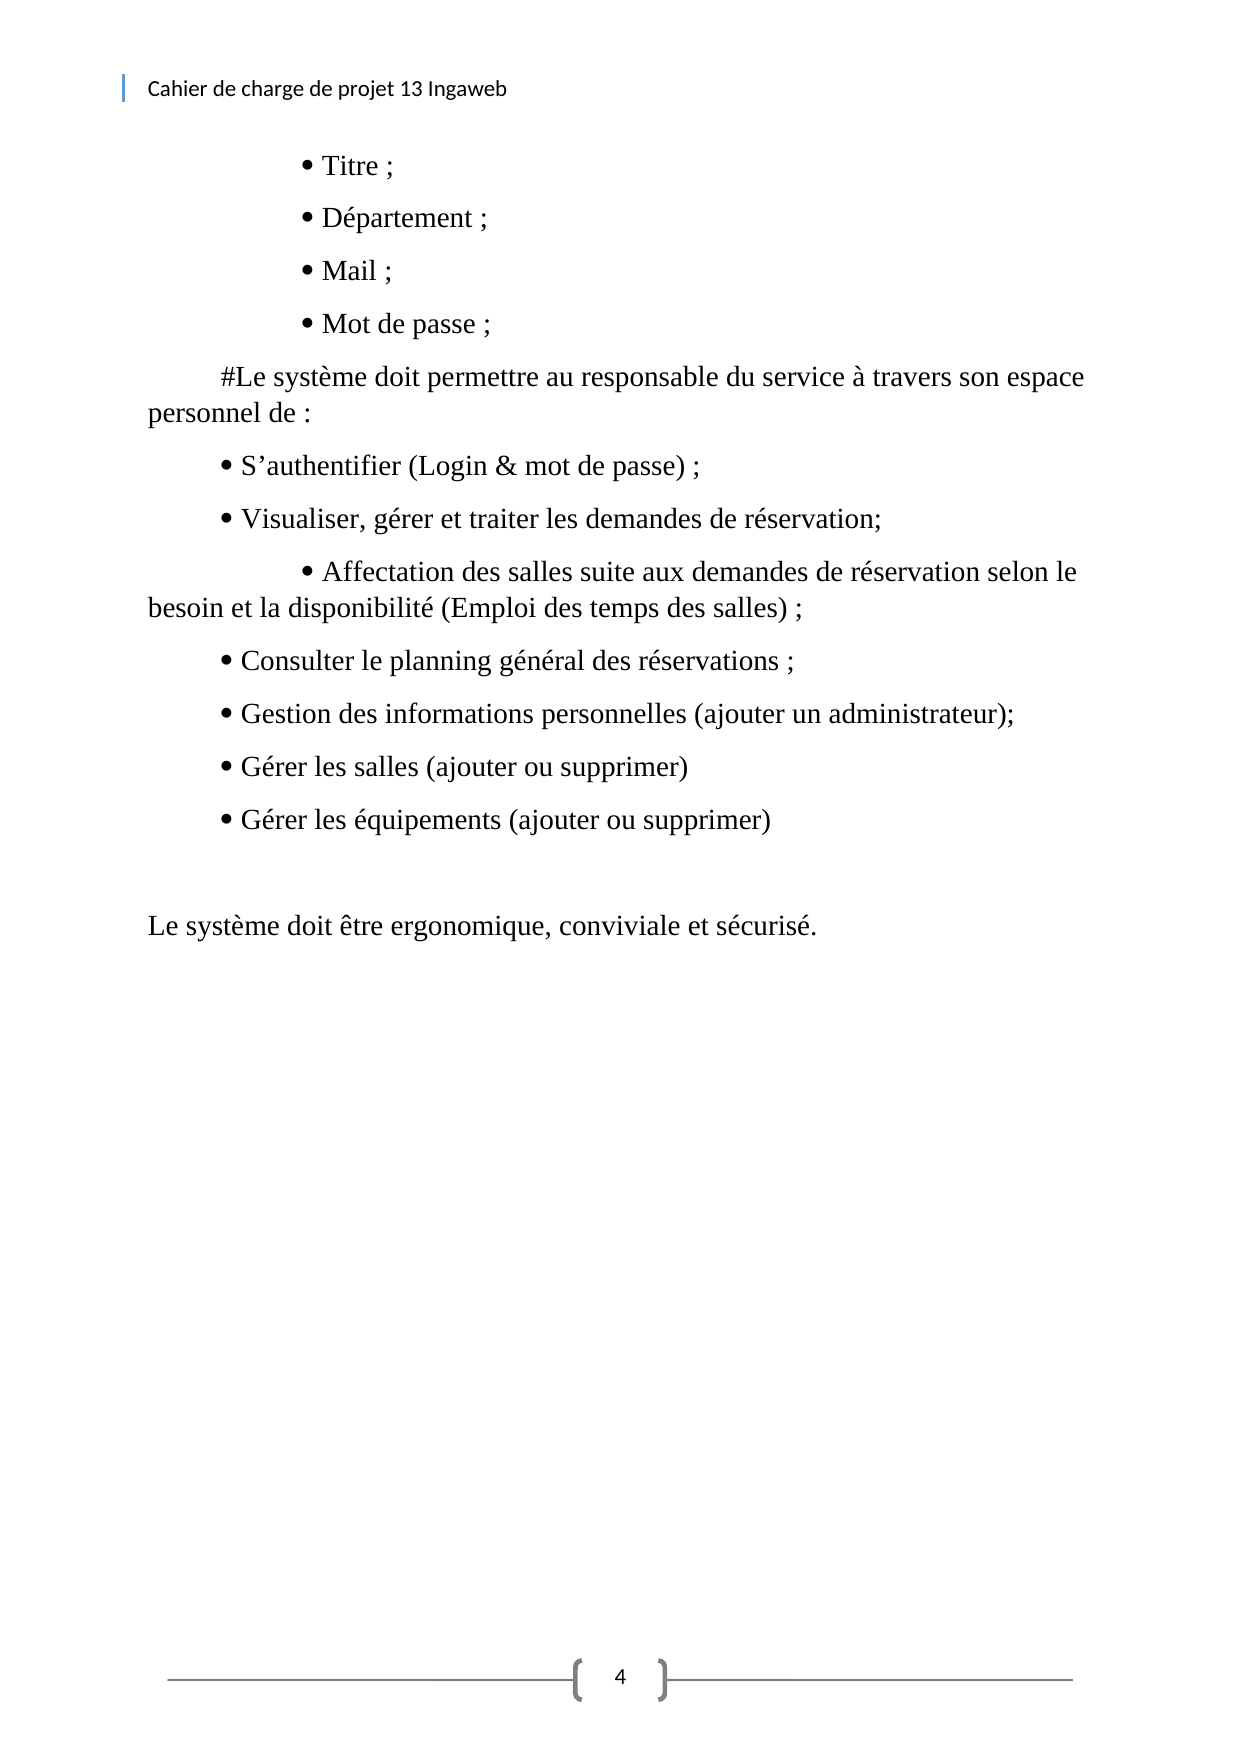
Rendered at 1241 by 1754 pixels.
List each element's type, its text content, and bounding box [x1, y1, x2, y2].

text Le système doit être ergonomique, conviviale et sécurisé. [148, 908, 1093, 941]
text Visualiser, gérer et traiter les demandes de réservation; [148, 501, 1093, 535]
text Consulter le planning général des réservations ; [148, 643, 1093, 677]
text Gérer les équipements (ajouter ou supprimer) [148, 802, 1093, 836]
text #Le système doit permettre au responsable du service à travers son espace personnel de : [148, 359, 1093, 429]
text Gestion des informations personnelles (ajouter un administrateur); [148, 696, 1093, 730]
text Titre ; [221, 148, 1093, 181]
text S’authentifier (Login & mot de passe) ; [148, 448, 1093, 482]
text Affectation des salles suite aux demandes de réservation selon le besoin et la disponibilité (Emploi des temps des salles) ; [148, 554, 1093, 624]
text Mot de passe ; [221, 306, 1093, 340]
text Gérer les salles (ajouter ou supprimer) [148, 749, 1093, 783]
text Mail ; [221, 253, 1093, 287]
text Département ; [221, 201, 1093, 234]
